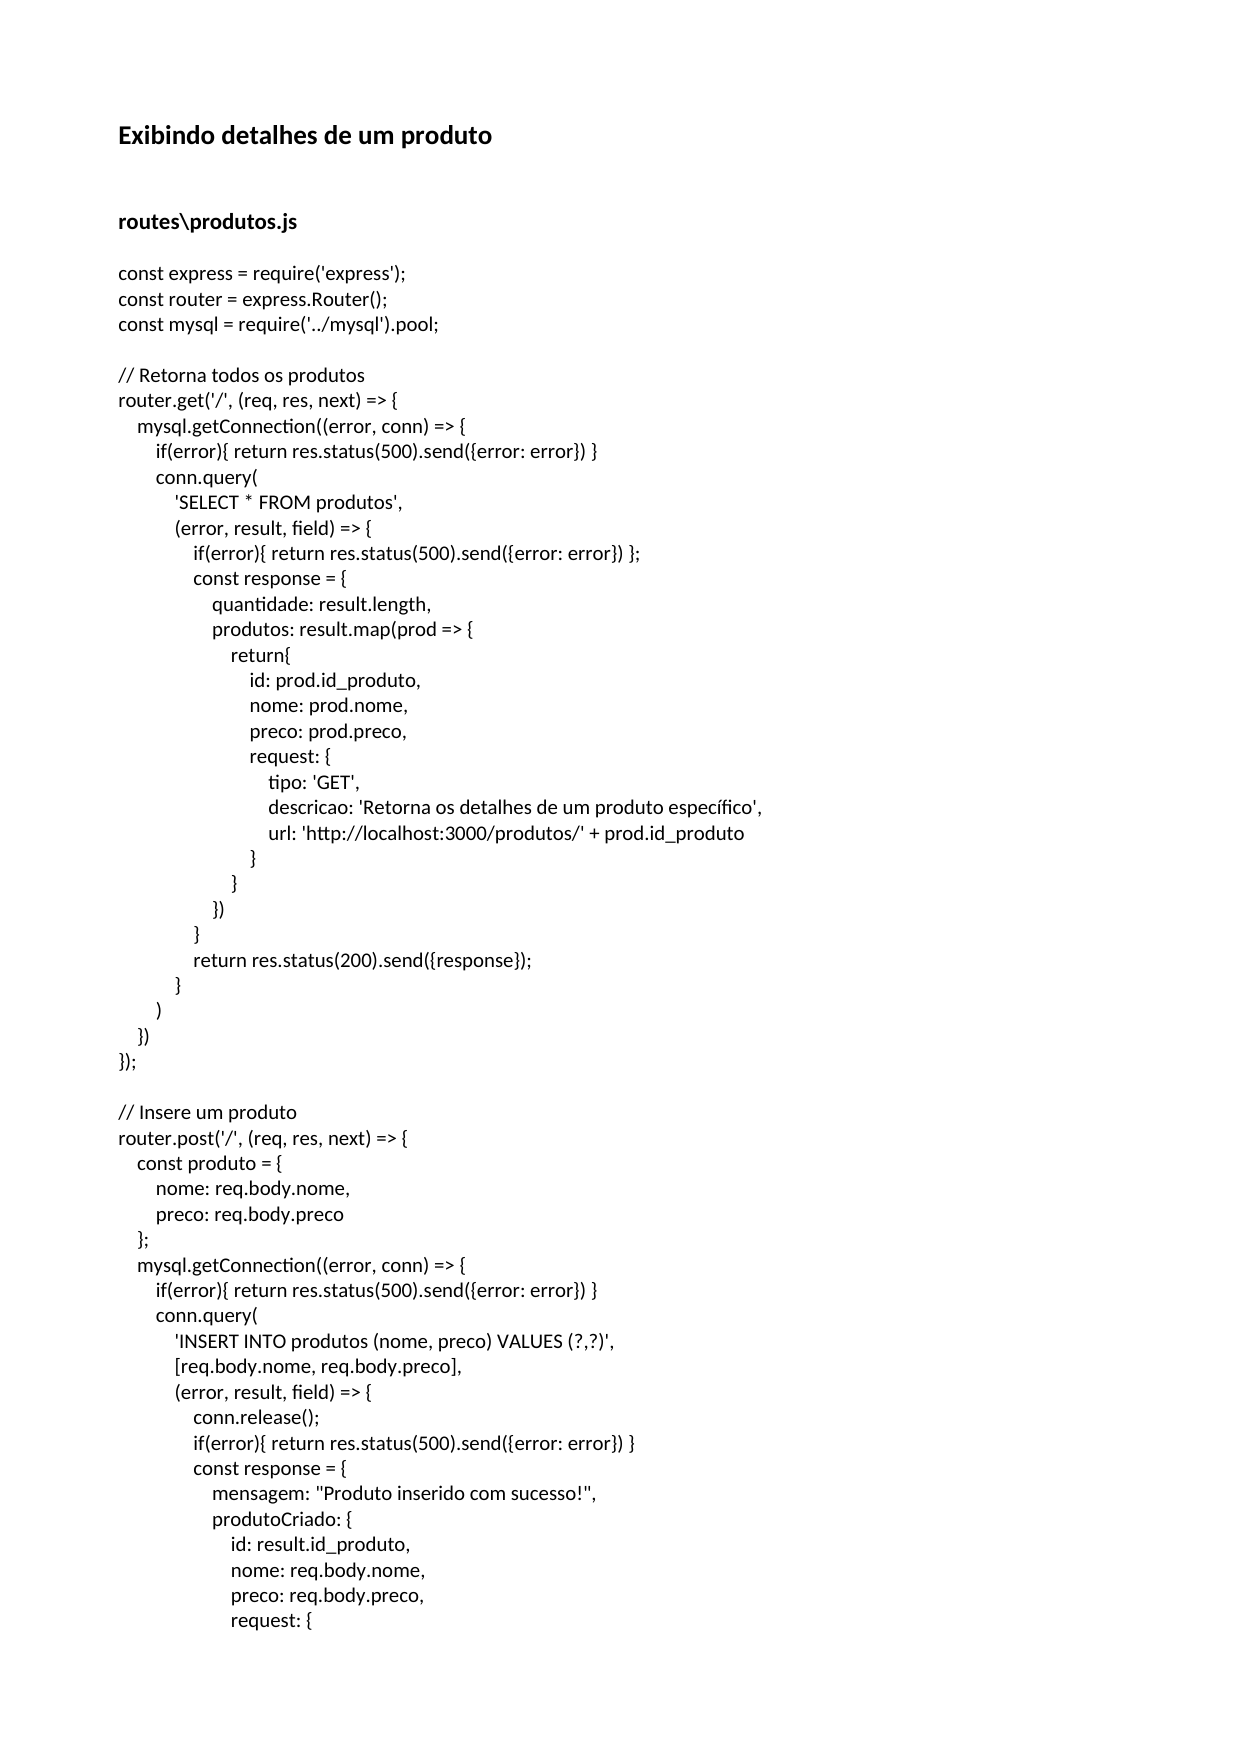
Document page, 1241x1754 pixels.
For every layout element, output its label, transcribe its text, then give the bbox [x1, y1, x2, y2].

text request: { [118, 743, 1122, 769]
text return res.status(200).send({response}); [118, 947, 1122, 972]
text nome: req.body.nome, [118, 1176, 1122, 1201]
text preco: req.body.preco [118, 1201, 1122, 1226]
text tipo: 'GET', [118, 769, 1122, 794]
text const produto = { [118, 1150, 1122, 1176]
text nome: req.body.nome, [118, 1557, 1122, 1582]
text } [118, 921, 1122, 947]
text conn.query( [118, 1303, 1122, 1328]
text ) [118, 998, 1122, 1023]
text url: 'http://localhost:3000/produtos/' + prod.id_produto [118, 820, 1122, 845]
text router.post('/', (req, res, next) => { [118, 1125, 1122, 1150]
text mysql.getConnection((error, conn) => { [118, 1252, 1122, 1277]
text }); [118, 1048, 1122, 1074]
text descricao: 'Retorna os detalhes de um produto específico', [118, 794, 1122, 820]
text id: result.id_produto, [118, 1531, 1122, 1557]
text }) [118, 896, 1122, 921]
text if(error){ return res.status(500).send({error: error}) } [118, 1277, 1122, 1303]
text preco: req.body.preco, [118, 1582, 1122, 1608]
text id: prod.id_produto, [118, 667, 1122, 693]
text }; [118, 1226, 1122, 1252]
text const response = { [118, 1455, 1122, 1481]
text routes\produtos.js [118, 207, 1122, 235]
text request: { [118, 1608, 1122, 1633]
text if(error){ return res.status(500).send({error: error}) } [118, 438, 1122, 464]
text if(error){ return res.status(500).send({error: error}) } [118, 1430, 1122, 1455]
text 'SELECT * FROM produtos', [118, 489, 1122, 515]
text conn.release(); [118, 1404, 1122, 1430]
text } [118, 871, 1122, 896]
text // Insere um produto [118, 1099, 1122, 1125]
text [req.body.nome, req.body.preco], [118, 1353, 1122, 1379]
text }) [118, 1023, 1122, 1048]
text const mysql = require('../mysql').pool; [118, 311, 1122, 337]
text produtoCriado: { [118, 1506, 1122, 1531]
text (error, result, field) => { [118, 1379, 1122, 1404]
text router.get('/', (req, res, next) => { [118, 388, 1122, 413]
text conn.query( [118, 464, 1122, 489]
text const express = require('express'); [118, 261, 1122, 286]
text preco: prod.preco, [118, 718, 1122, 743]
text return{ [118, 642, 1122, 667]
text quantidade: result.length, [118, 591, 1122, 616]
text nome: prod.nome, [118, 693, 1122, 718]
text mensagem: "Produto inserido com sucesso!", [118, 1481, 1122, 1506]
subtitle Exibindo detalhes de um produto [118, 118, 1122, 151]
text } [118, 845, 1122, 871]
text produtos: result.map(prod => { [118, 616, 1122, 642]
text // Retorna todos os produtos [118, 362, 1122, 388]
text 'INSERT INTO produtos (nome, preco) VALUES (?,?)', [118, 1328, 1122, 1353]
text const response = { [118, 566, 1122, 591]
text } [118, 972, 1122, 998]
text mysql.getConnection((error, conn) => { [118, 413, 1122, 438]
text const router = express.Router(); [118, 286, 1122, 311]
text (error, result, field) => { [118, 515, 1122, 540]
text if(error){ return res.status(500).send({error: error}) }; [118, 540, 1122, 566]
